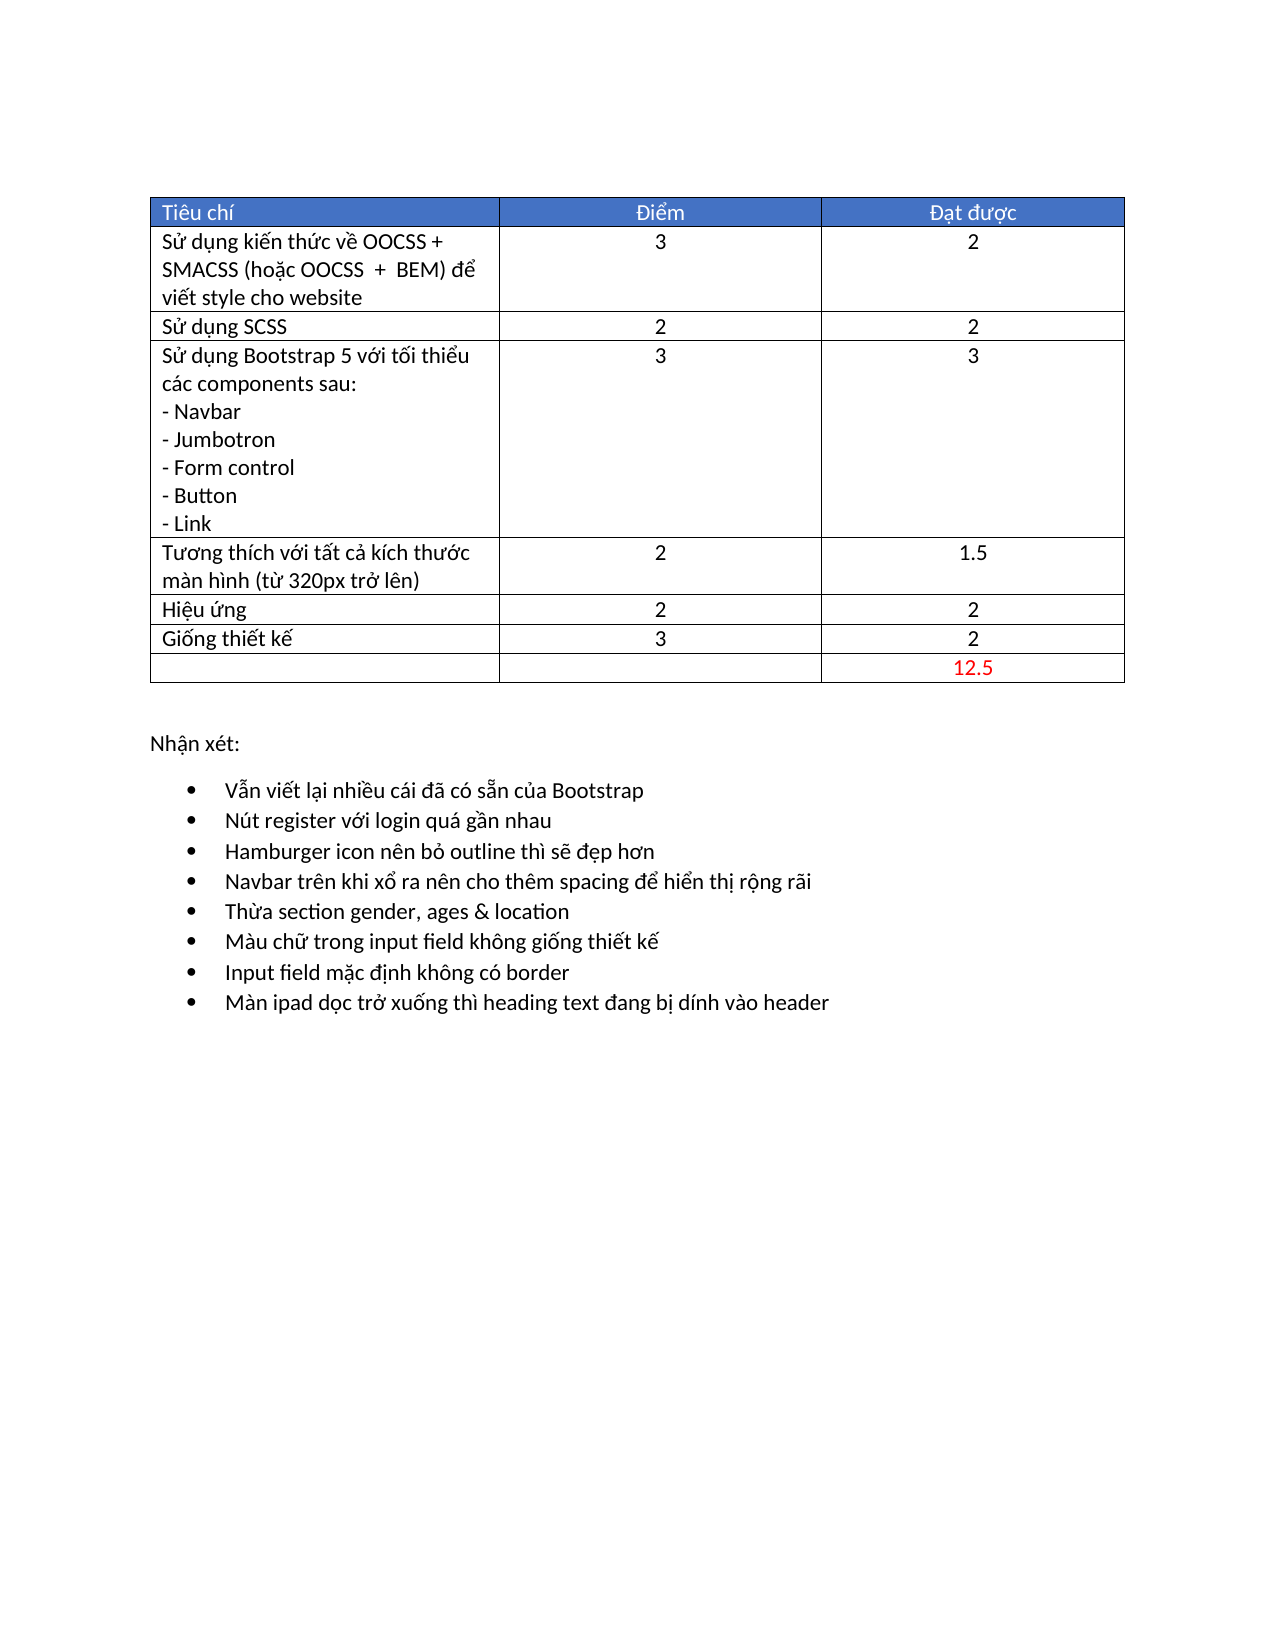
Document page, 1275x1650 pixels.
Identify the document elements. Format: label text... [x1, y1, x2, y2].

list Màu chữ trong input field không giống thiết kế [187, 927, 1125, 955]
list Nút register với login quá gần nhau [187, 807, 1125, 834]
table_cell [151, 654, 499, 682]
table_cell Sử dụng SCSS [151, 312, 499, 340]
list Input field mặc định không có border [187, 958, 1125, 986]
table_cell Giống thiết kế [151, 625, 499, 652]
table_cell Sử dụng Bootstrap 5 với tối thiểu các components sau: - Navbar - Jumbotron - Form control - Button - Link [151, 341, 499, 537]
table_cell Sử dụng kiến thức về OOCSS + SMACSS (hoặc OOCSS + BEM) để viết style cho website [151, 227, 499, 311]
table_cell 2 [500, 595, 821, 623]
table_header Đạt được [822, 198, 1124, 226]
table_cell 1.5 [822, 538, 1124, 594]
table_header Tiêu chí [151, 198, 499, 226]
table_cell 2 [822, 227, 1124, 311]
table_cell 2 [822, 625, 1124, 652]
table_cell Hiệu ứng [151, 595, 499, 623]
table_cell [500, 654, 821, 682]
table_cell 12.5 [822, 654, 1124, 682]
table_header Điểm [500, 198, 821, 226]
text Nhận xét: [150, 729, 1125, 757]
table_cell 3 [500, 341, 821, 537]
table_cell 2 [822, 595, 1124, 623]
table_cell 3 [500, 625, 821, 652]
list Vẫn viết lại nhiều cái đã có sẵn của Bootstrap [187, 776, 1125, 804]
table_cell 2 [500, 312, 821, 340]
list Thừa section gender, ages & location [187, 897, 1125, 925]
list Navbar trên khi xổ ra nên cho thêm spacing để hiển thị rộng rãi [187, 867, 1125, 895]
table_cell 2 [822, 312, 1124, 340]
table_cell Tương thích với tất cả kích thước màn hình (từ 320px trở lên) [151, 538, 499, 594]
table_cell 2 [500, 538, 821, 594]
table_cell 3 [500, 227, 821, 311]
list Hamburger icon nên bỏ outline thì sẽ đẹp hơn [187, 837, 1125, 865]
table_cell 3 [822, 341, 1124, 537]
list Màn ipad dọc trở xuống thì heading text đang bị dính vào header [187, 988, 1125, 1016]
